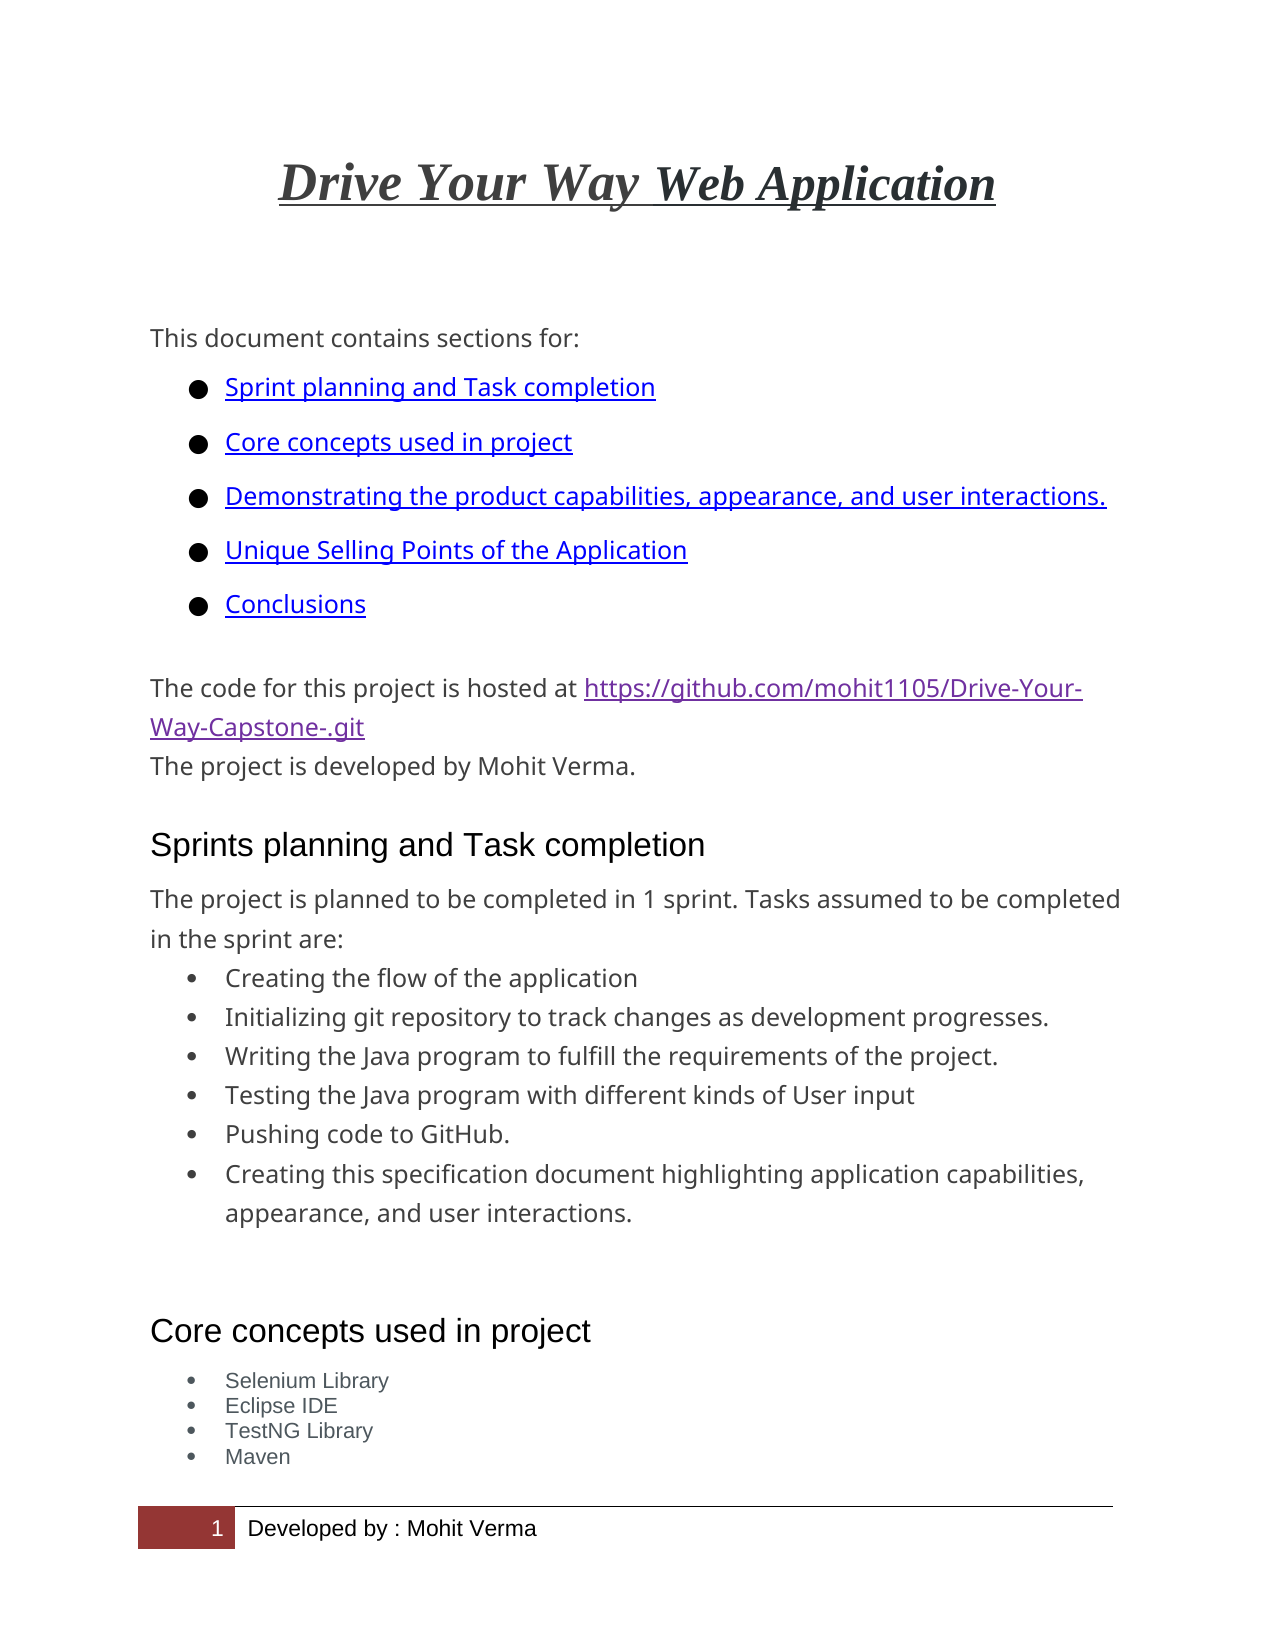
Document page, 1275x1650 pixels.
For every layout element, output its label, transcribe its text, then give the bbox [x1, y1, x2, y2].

text The code for this project is hosted at https://github.com/mohit1105/Drive-Your-Way-Capstone-.git [150, 670, 1125, 744]
list Core concepts used in project [187, 414, 1125, 465]
subtitle Core concepts used in project [150, 1311, 1125, 1350]
list Demonstrating the product capabilities, appearance, and user interactions. [187, 468, 1125, 520]
list Conclusions [187, 577, 1125, 628]
list Initializing git repository to track changes as development progresses. [187, 999, 1125, 1034]
list TestNG Library [187, 1418, 1125, 1443]
text This document contains sections for: [150, 321, 1125, 355]
list Creating this specification document highlighting application capabilities, appearance, and user interactions. [187, 1156, 1125, 1229]
list Creating the flow of the application [187, 960, 1125, 994]
text The project is developed by Mohit Verma. [150, 749, 1125, 783]
list Testing the Java program with different kinds of User input [187, 1078, 1125, 1112]
list Writing the Java program to fulfill the requirements of the project. [187, 1039, 1125, 1073]
list Selenium Library [187, 1368, 1125, 1393]
list Eclipse IDE [187, 1393, 1125, 1418]
list Maven [187, 1443, 1125, 1469]
list Pushing code to GitHub. [187, 1117, 1125, 1151]
text Drive Your Way Web Application [150, 150, 1125, 212]
list Sprint planning and Task completion [187, 360, 1125, 411]
list Unique Selling Points of the Application [187, 523, 1125, 574]
subtitle Sprints planning and Task completion [150, 825, 1125, 864]
text The project is planned to be completed in 1 sprint. Tasks assumed to be completed in the sprint are: [150, 882, 1125, 955]
